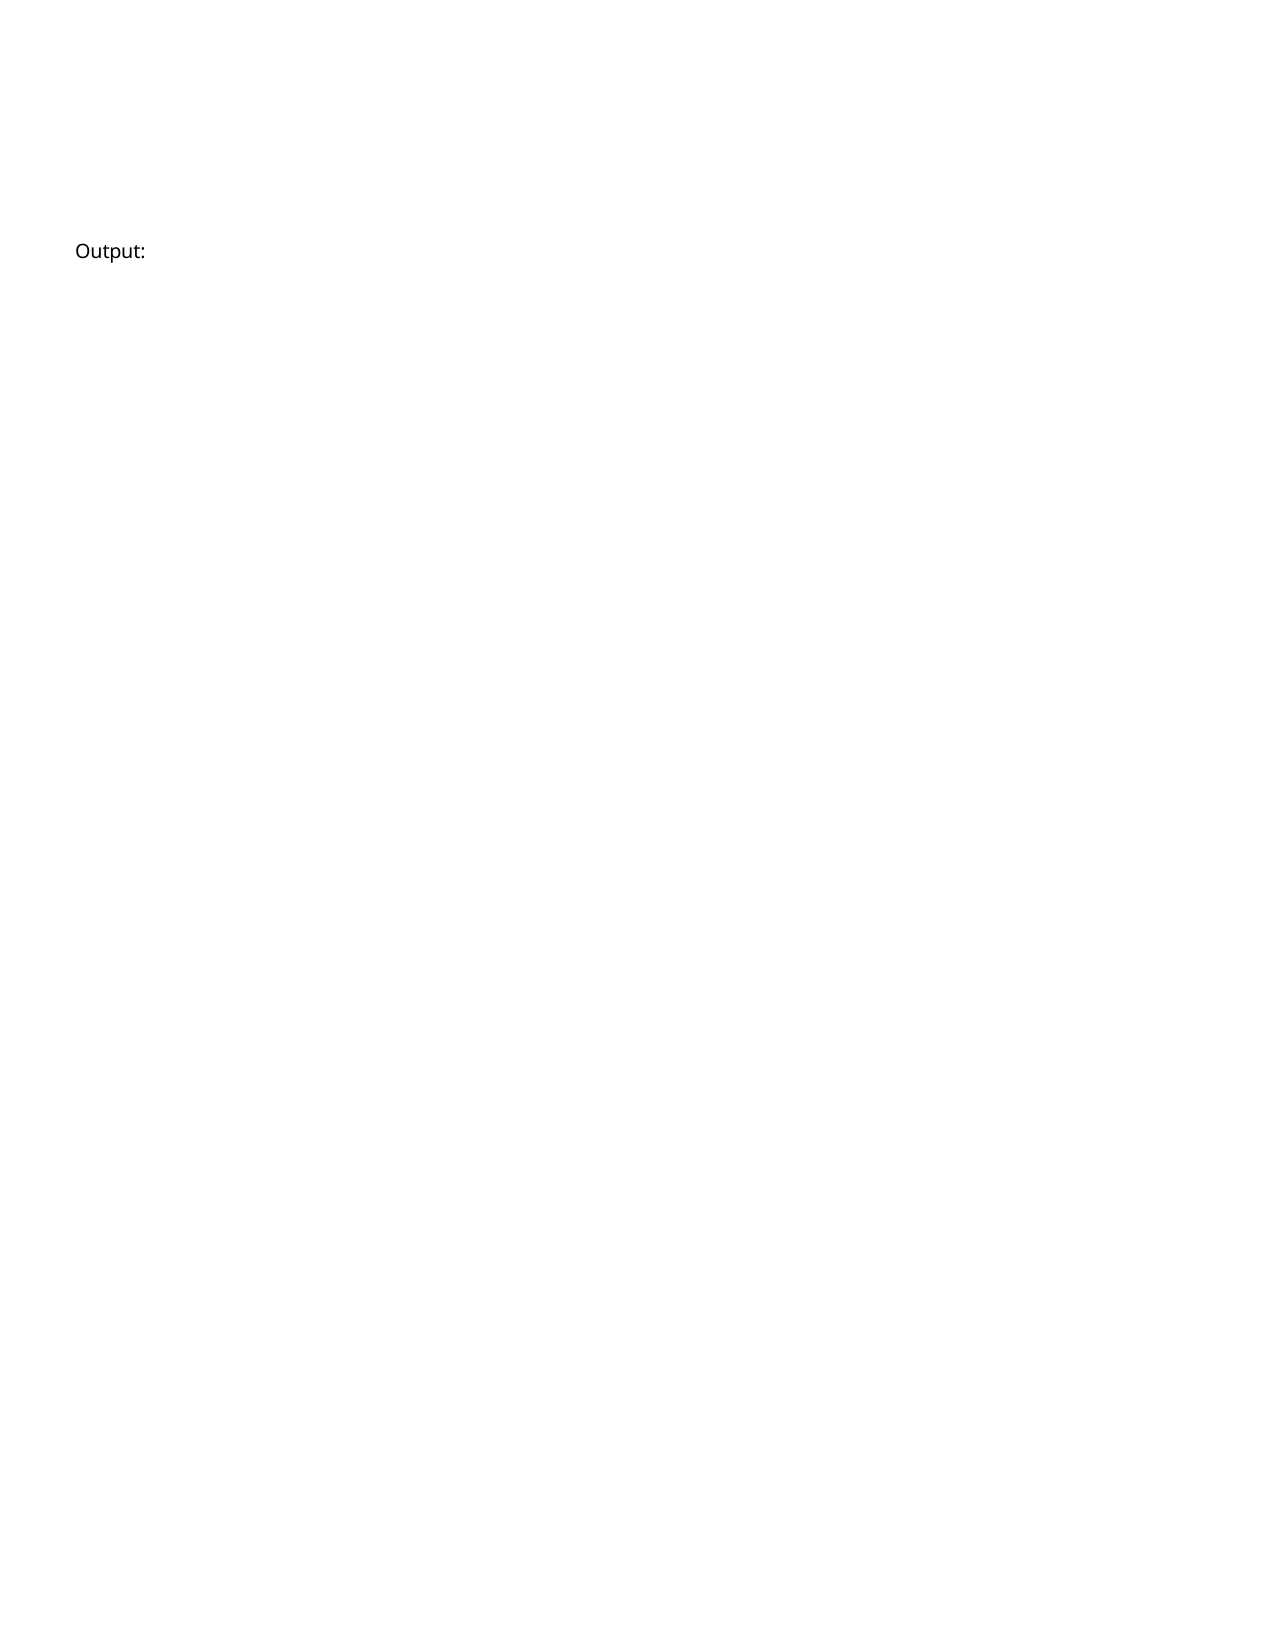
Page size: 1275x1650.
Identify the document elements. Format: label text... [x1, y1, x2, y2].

text Output: [75, 237, 1275, 264]
